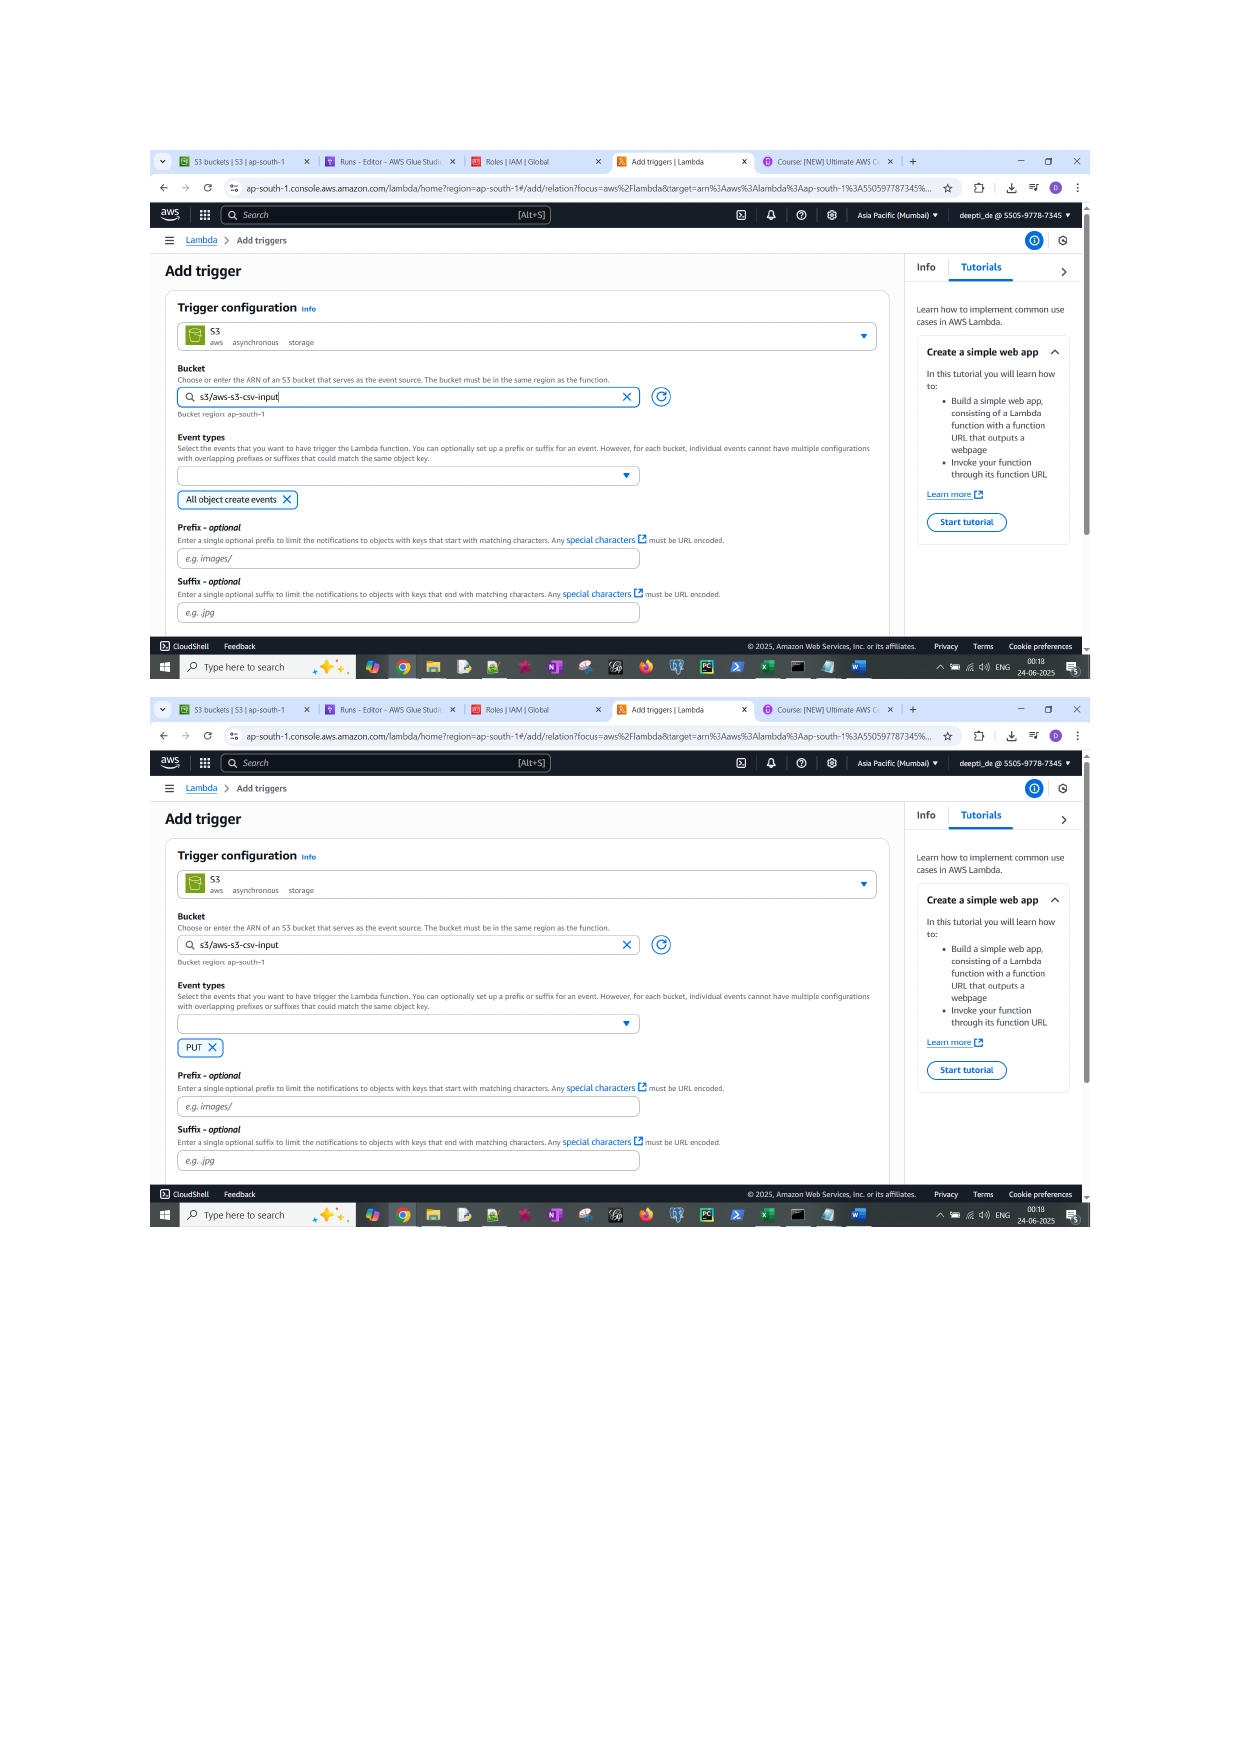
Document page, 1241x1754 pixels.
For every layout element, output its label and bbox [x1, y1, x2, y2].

picture [150, 150, 1091, 679]
picture [150, 697, 1091, 1227]
